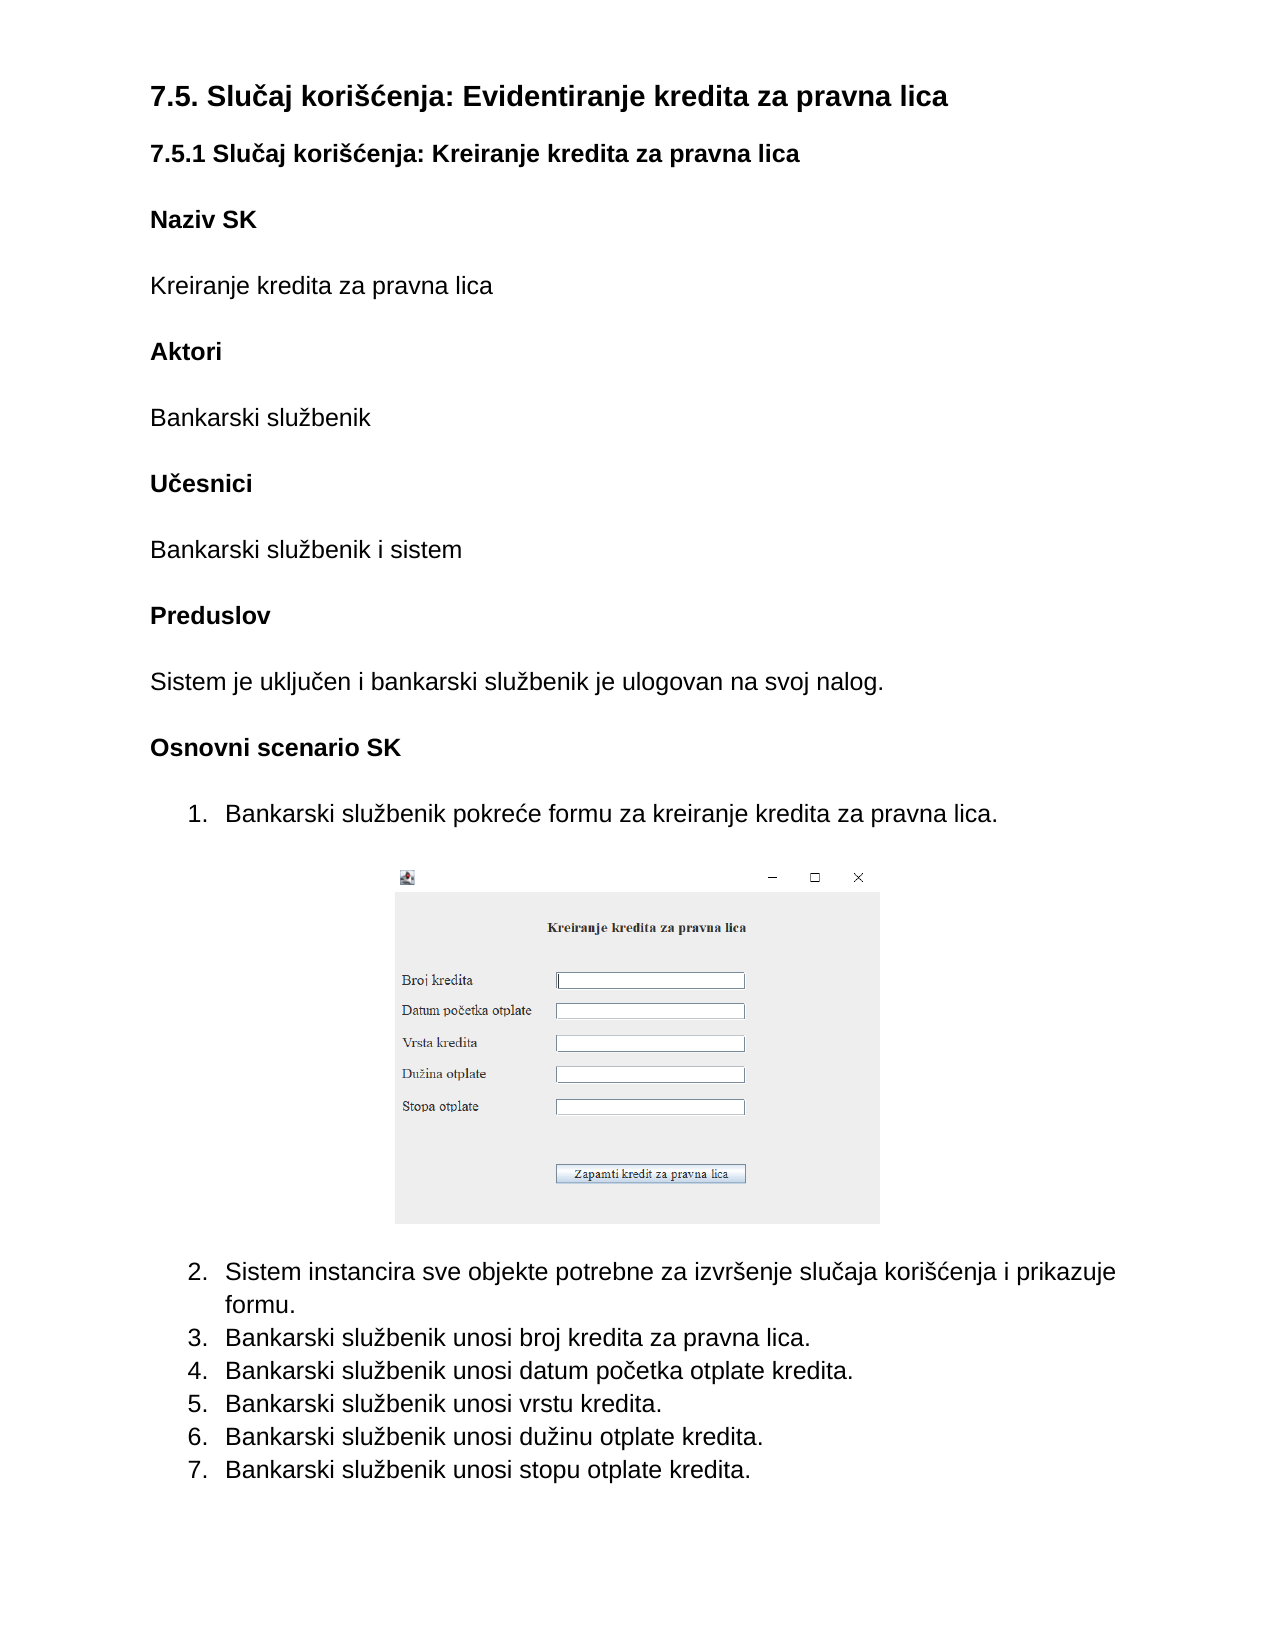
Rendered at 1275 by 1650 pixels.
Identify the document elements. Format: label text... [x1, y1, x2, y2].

subtitle 7.5. Slučaj korišćenja: Evidentiranje kredita za pravna lica [150, 79, 1125, 113]
text Aktori [150, 337, 1125, 365]
text Osnovni scenario SK [150, 733, 1125, 762]
list Bankarski službenik unosi datum početka otplate kredita. [187, 1356, 1125, 1385]
list Sistem instancira sve objekte potrebne za izvršenje slučaja korišćenja i prikazuje formu. [187, 1257, 1125, 1319]
text Bankarski službenik i sistem [150, 535, 1125, 563]
subtitle 7.5.1 Slučaj korišćenja: Kreiranje kredita za pravna lica [150, 138, 1125, 167]
list Bankarski službenik unosi dužinu otplate kredita. [187, 1422, 1125, 1451]
text Sistem je uključen i bankarski službenik je ulogovan na svoj nalog. [150, 667, 1125, 696]
list Bankarski službenik unosi vrstu kredita. [187, 1389, 1125, 1418]
list Bankarski službenik unosi stopu otplate kredita. [187, 1455, 1125, 1484]
text Preduslov [150, 601, 1125, 629]
list Bankarski službenik pokreće formu za kreiranje kredita za pravna lica. [187, 799, 1125, 828]
picture [394, 865, 880, 1224]
list Bankarski službenik unosi broj kredita za pravna lica. [187, 1323, 1125, 1352]
text Kreiranje kredita za pravna lica [150, 271, 1125, 299]
text Bankarski službenik [150, 403, 1125, 431]
text Naziv SK [150, 204, 1125, 233]
text Učesnici [150, 469, 1125, 497]
